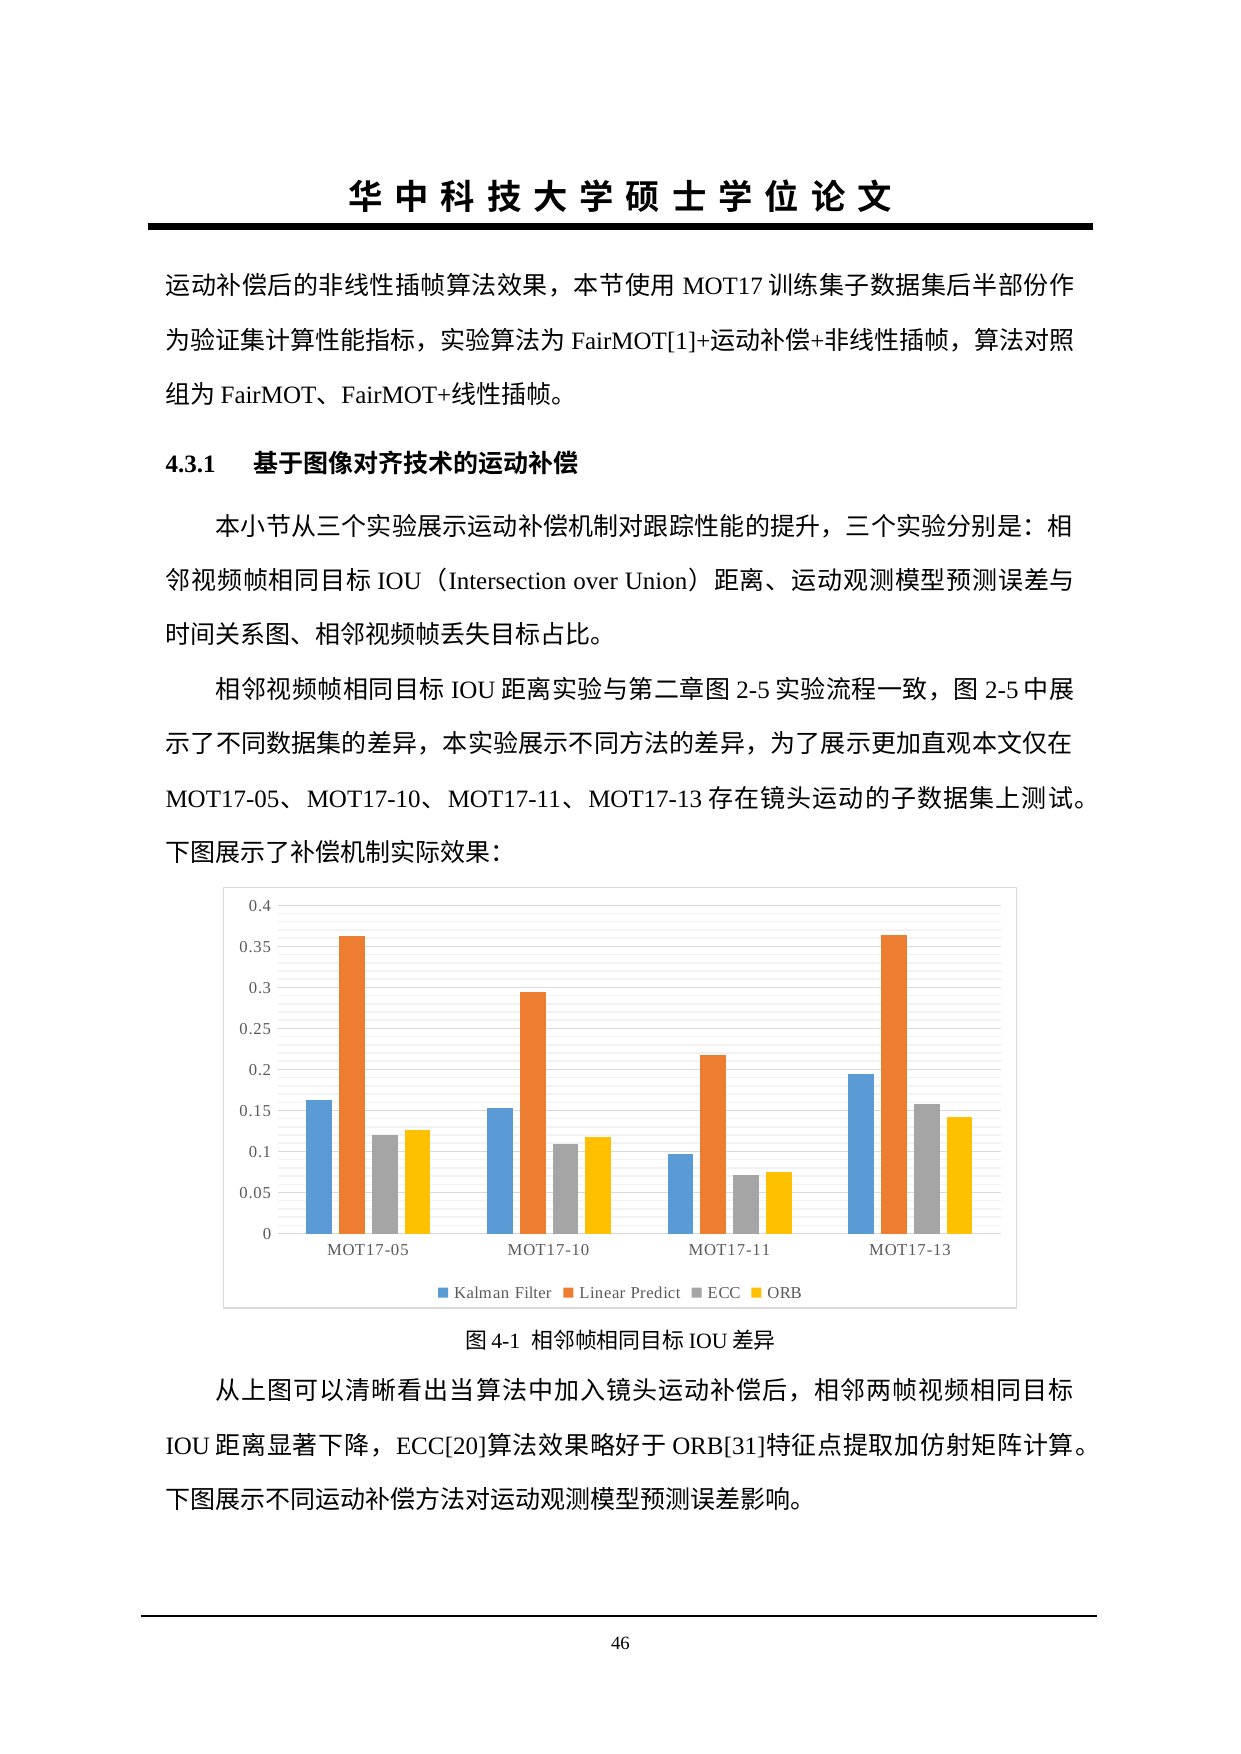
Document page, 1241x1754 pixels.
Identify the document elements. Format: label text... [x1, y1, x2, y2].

text 图4-1 相邻帧相同目标IOU差异 [165, 1323, 1075, 1355]
subtitle 基于图像对齐技术的运动补偿 [165, 443, 1075, 480]
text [165, 266, 1075, 411]
text 从上图可以清晰看出当算法中加入镜头运动补偿后，相邻两帧视频相同目标IOU距离显著下降，ECC[20]算法效果略好于ORB[31]特征点提取加仿射矩阵计算。下图展示不同运动补偿方法对运动观测模型预测误差影响。 [165, 1371, 1075, 1516]
text 本小节从三个实验展示运动补偿机制对跟踪性能的提升，三个实验分别是：相邻视频帧相同目标IOU（Intersection over Union）距离、运动观测模型预测误差与时间关系图、相邻视频帧丢失目标占比。 [165, 506, 1075, 651]
text 相邻视频帧相同目标IOU距离实验与第二章图2-5实验流程一致，图2-5中展示了不同数据集的差异，本实验展示不同方法的差异，为了展示更加直观本文仅在MOT17-05、MOT17-10、MOT17-11、MOT17-13存在镜头运动的子数据集上测试。下图展示了补偿机制实际效果： [165, 669, 1075, 869]
